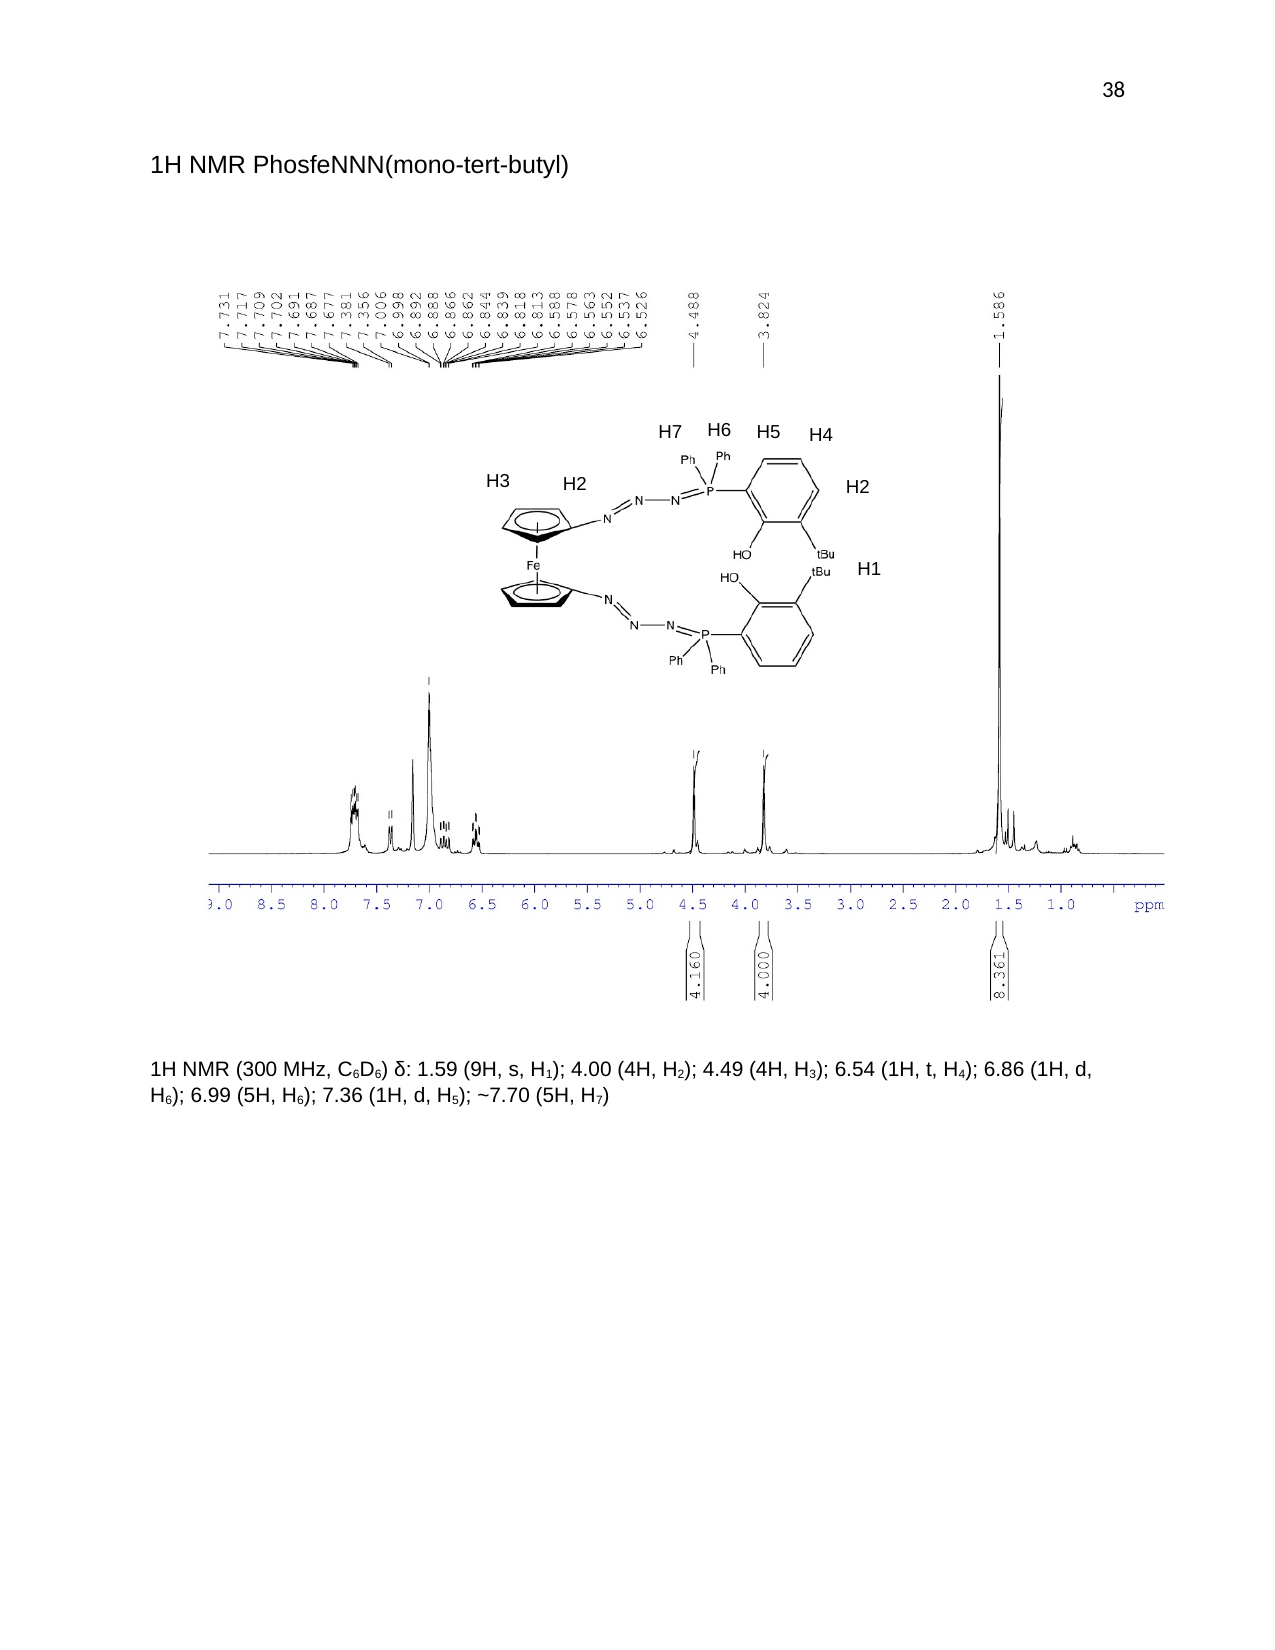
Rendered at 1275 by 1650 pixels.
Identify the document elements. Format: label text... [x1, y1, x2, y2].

text 1H NMR (300 MHz, C6D6) δ: 1.59 (9H, s, H1); 4.00 (4H, H2); 4.49 (4H, H3); 6.54 (1H, t, H4); 6.86 (1H, d, H6); 6.99 (5H, H6); 7.36 (1H, d, H5); ~7.70 (5H, H7) [150, 1057, 1125, 1107]
text 1H NMR PhosfeNNN(mono-tert-butyl) [150, 150, 1125, 179]
picture [150, 197, 1239, 1039]
